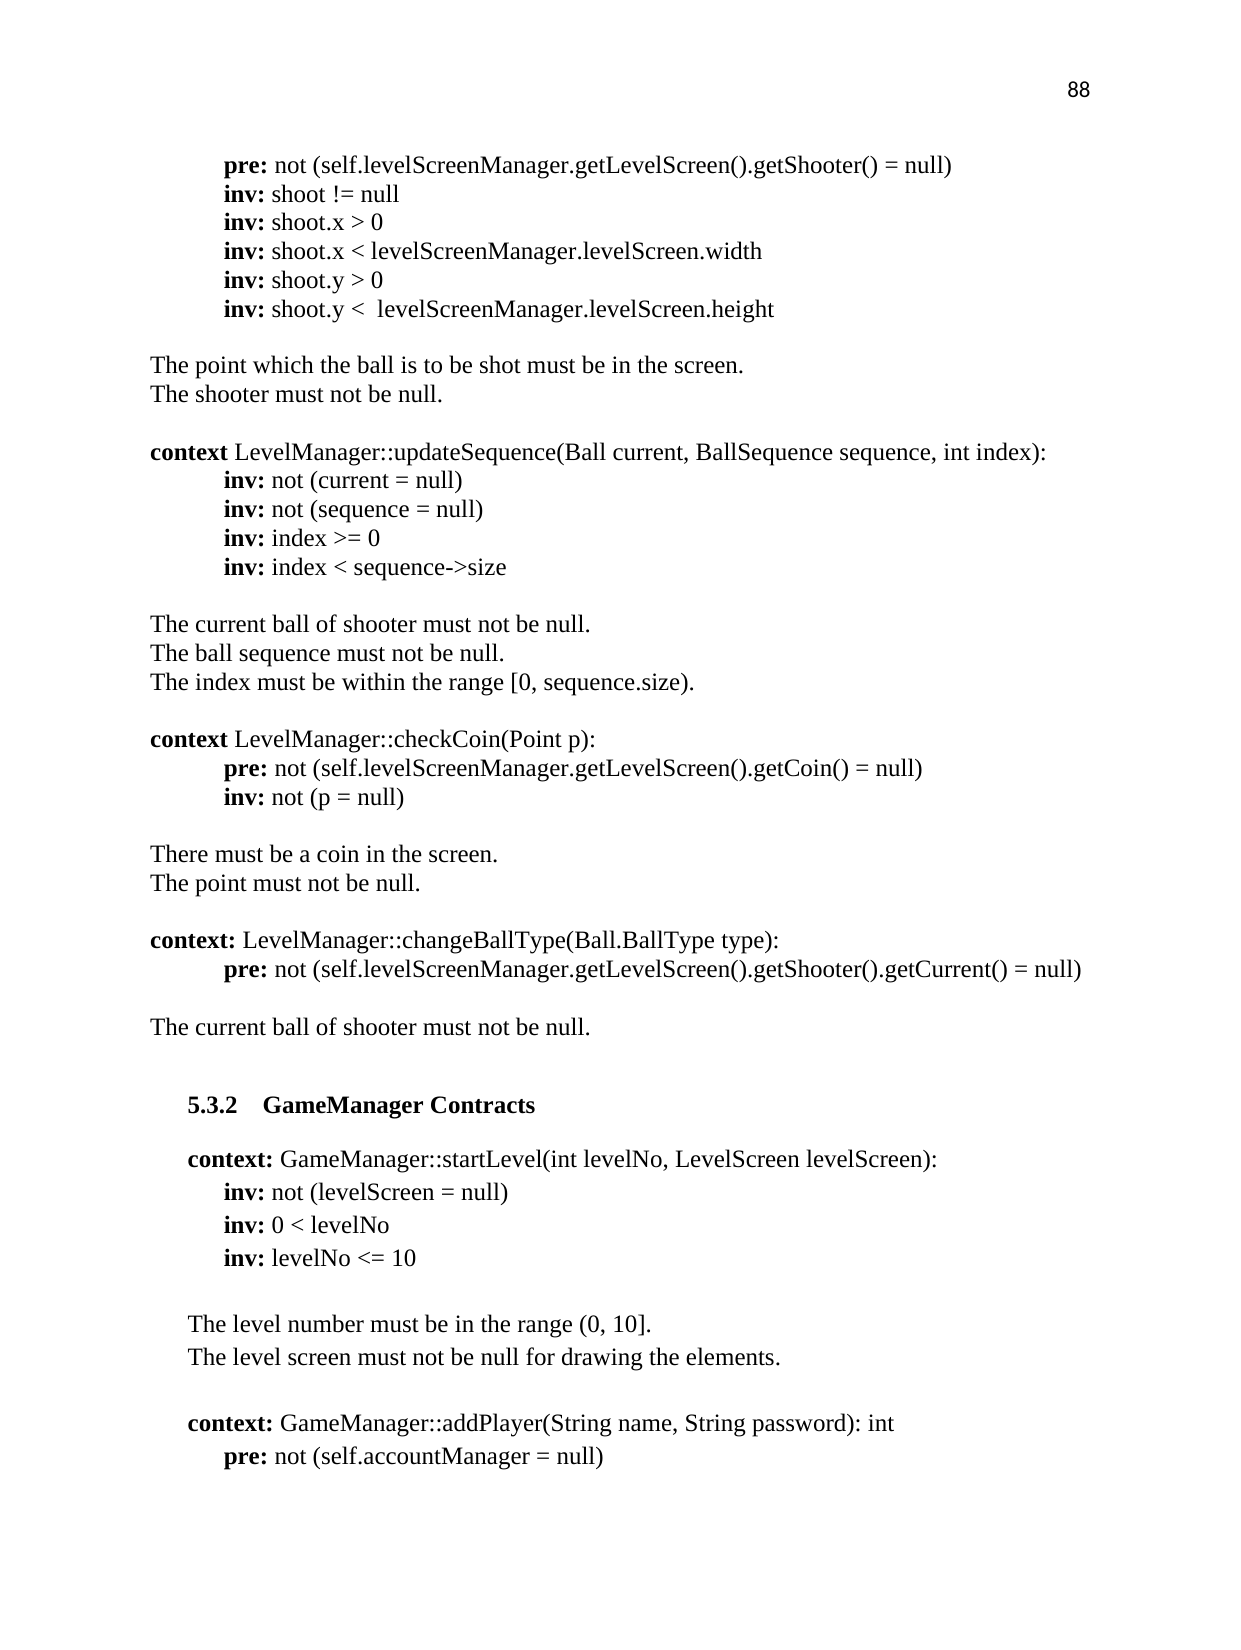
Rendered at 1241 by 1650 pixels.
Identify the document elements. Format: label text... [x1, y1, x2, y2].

text context: GameManager::startLevel(int levelNo, LevelScreen levelScreen): [187, 1144, 1090, 1173]
list GameManager Contracts [187, 1090, 1090, 1119]
text context LevelManager::checkCoin(Point p): [150, 724, 1090, 753]
text context LevelManager::updateSequence(Ball current, BallSequence sequence, int index): [150, 437, 1090, 466]
text inv: 0 < levelNo [187, 1210, 1090, 1239]
text There must be a coin in the screen. [150, 839, 1090, 868]
text inv: not (p = null) [150, 782, 1090, 811]
text inv: index >= 0 [150, 523, 1090, 552]
text The shooter must not be null. [150, 379, 1090, 408]
text The current ball of shooter must not be null. [150, 1012, 1090, 1041]
text inv: shoot.y > 0 [223, 265, 1090, 294]
text The current ball of shooter must not be null. [150, 609, 1090, 638]
text inv: not (current = null) [150, 466, 1090, 494]
text inv: shoot.y < levelScreenManager.levelScreen.height [223, 294, 1090, 322]
text inv: not (levelScreen = null) [187, 1177, 1090, 1206]
text pre: not (self.levelScreenManager.getLevelScreen().getShooter() = null) [150, 150, 1090, 179]
text The index must be within the range [0, sequence.size). [150, 667, 1090, 696]
text pre: not (self.levelScreenManager.getLevelScreen().getShooter().getCurrent() = null) [150, 954, 1090, 983]
text The level screen must not be null for drawing the elements. [187, 1342, 1090, 1371]
text The level number must be in the range (0, 10]. [187, 1309, 1090, 1338]
text pre: not (self.levelScreenManager.getLevelScreen().getCoin() = null) [150, 753, 1090, 782]
text pre: not (self.accountManager = null) [187, 1441, 1090, 1470]
text inv: levelNo <= 10 [187, 1243, 1090, 1272]
text context: GameManager::addPlayer(String name, String password): int [187, 1408, 1090, 1437]
text inv: shoot != null [223, 179, 1090, 207]
text inv: not (sequence = null) [150, 494, 1090, 523]
text inv: index < sequence->size [150, 552, 1090, 581]
text The point must not be null. [150, 868, 1090, 897]
text context: LevelManager::changeBallType(Ball.BallType type): [150, 926, 1090, 954]
text The ball sequence must not be null. [150, 638, 1090, 667]
text The point which the ball is to be shot must be in the screen. [150, 351, 1090, 379]
text inv: shoot.x > 0 [223, 207, 1090, 236]
text inv: shoot.x < levelScreenManager.levelScreen.width [223, 236, 1090, 265]
